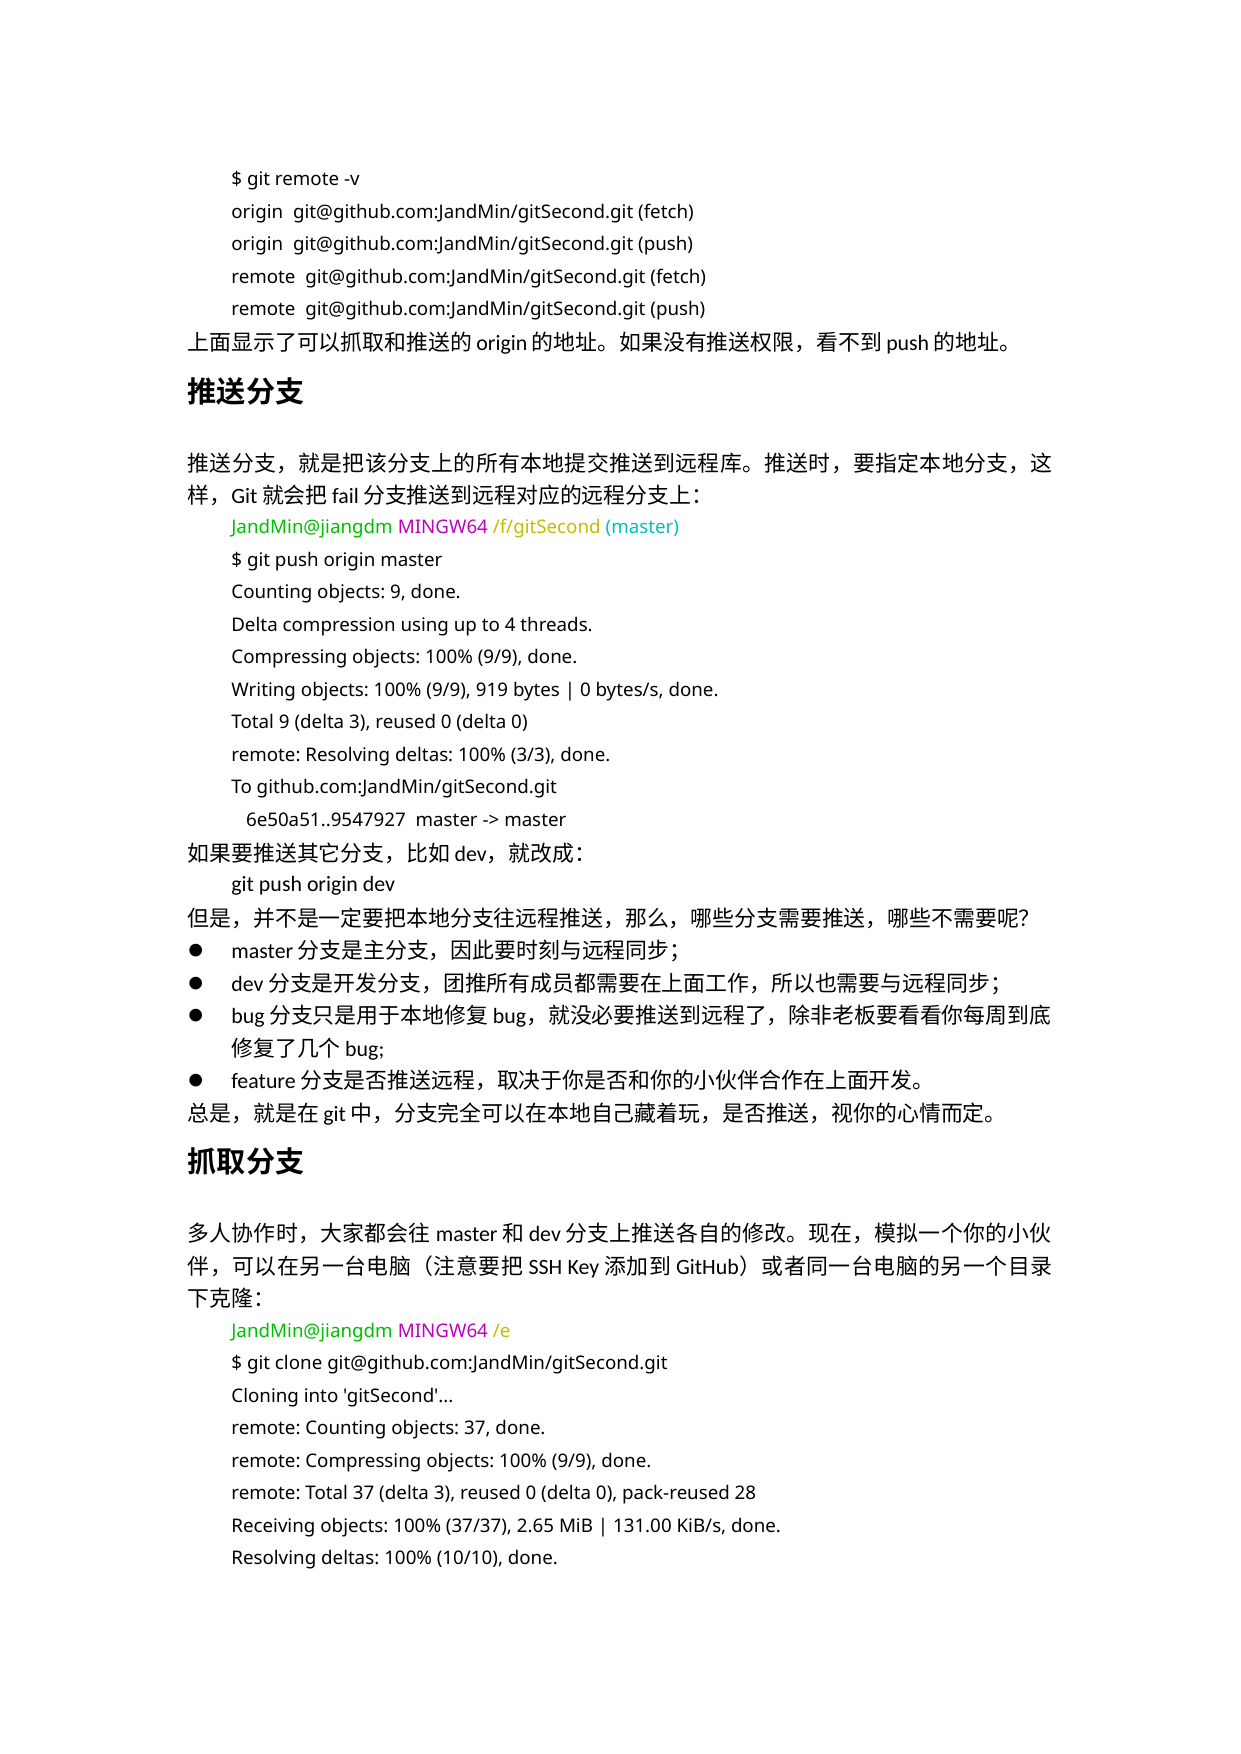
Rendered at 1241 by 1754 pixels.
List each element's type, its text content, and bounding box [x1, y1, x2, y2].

text remote: Compressing objects: 100% (9/9), done. [187, 1443, 1053, 1476]
list feature分支是否推送远程，取决于你是否和你的小伙伴合作在上面开发。 [187, 1063, 1053, 1095]
list master分支是主分支，因此要时刻与远程同步； [187, 933, 1053, 965]
list dev分支是开发分支，团推所有成员都需要在上面工作，所以也需要与远程同步； [187, 965, 1053, 998]
text 如果要推送其它分支，比如dev，就改成： [187, 835, 1053, 868]
text git push origin dev [187, 868, 1053, 900]
list bug分支只是用于本地修复bug，就没必要推送到远程了，除非老板要看看你每周到底修复了几个bug; [187, 998, 1053, 1063]
text 6e50a51..9547927 master -> master [187, 803, 1053, 835]
subtitle 推送分支 [187, 357, 1053, 422]
text Counting objects: 9, done. [187, 575, 1053, 608]
text $ git remote -v [187, 162, 1053, 194]
text Writing objects: 100% (9/9), 919 bytes | 0 bytes/s, done. [187, 673, 1053, 705]
text Delta compression using up to 4 threads. [187, 608, 1053, 640]
text 多人协作时，大家都会往master和dev分支上推送各自的修改。现在，模拟一个你的小伙伴，可以在另一台电脑（注意要把SSH Key添加到GitHub）或者同一台电脑的另一个目录下克隆： [187, 1216, 1053, 1313]
text 上面显示了可以抓取和推送的origin的地址。如果没有推送权限，看不到push的地址。 [187, 324, 1053, 357]
text 但是，并不是一定要把本地分支往远程推送，那么，哪些分支需要推送，哪些不需要呢？ [187, 900, 1053, 933]
text Total 9 (delta 3), reused 0 (delta 0) [187, 705, 1053, 738]
subtitle 抓取分支 [187, 1128, 1053, 1193]
text To github.com:JandMin/gitSecond.git [187, 770, 1053, 803]
text remote: Total 37 (delta 3), reused 0 (delta 0), pack-reused 28 [187, 1476, 1053, 1508]
text Resolving deltas: 100% (10/10), done. [187, 1541, 1053, 1573]
text origin git@github.com:JandMin/gitSecond.git (push) [187, 227, 1053, 259]
text $ git clone git@github.com:JandMin/gitSecond.git [187, 1346, 1053, 1378]
text 推送分支，就是把该分支上的所有本地提交推送到远程库。推送时，要指定本地分支，这样，Git就会把fail分支推送到远程对应的远程分支上： [187, 445, 1053, 510]
text 总是，就是在git中，分支完全可以在本地自己藏着玩，是否推送，视你的心情而定。 [187, 1095, 1053, 1128]
text JandMin@jiangdm MINGW64 /e [187, 1313, 1053, 1346]
text remote: Counting objects: 37, done. [187, 1411, 1053, 1443]
text remote git@github.com:JandMin/gitSecond.git (push) [187, 292, 1053, 324]
text Compressing objects: 100% (9/9), done. [187, 640, 1053, 673]
text origin git@github.com:JandMin/gitSecond.git (fetch) [187, 194, 1053, 227]
text remote git@github.com:JandMin/gitSecond.git (fetch) [187, 259, 1053, 292]
text remote: Resolving deltas: 100% (3/3), done. [187, 738, 1053, 770]
text JandMin@jiangdm MINGW64 /f/gitSecond (master) [187, 510, 1053, 543]
text $ git push origin master [187, 543, 1053, 575]
text Cloning into 'gitSecond'... [187, 1378, 1053, 1411]
text Receiving objects: 100% (37/37), 2.65 MiB | 131.00 KiB/s, done. [187, 1508, 1053, 1541]
